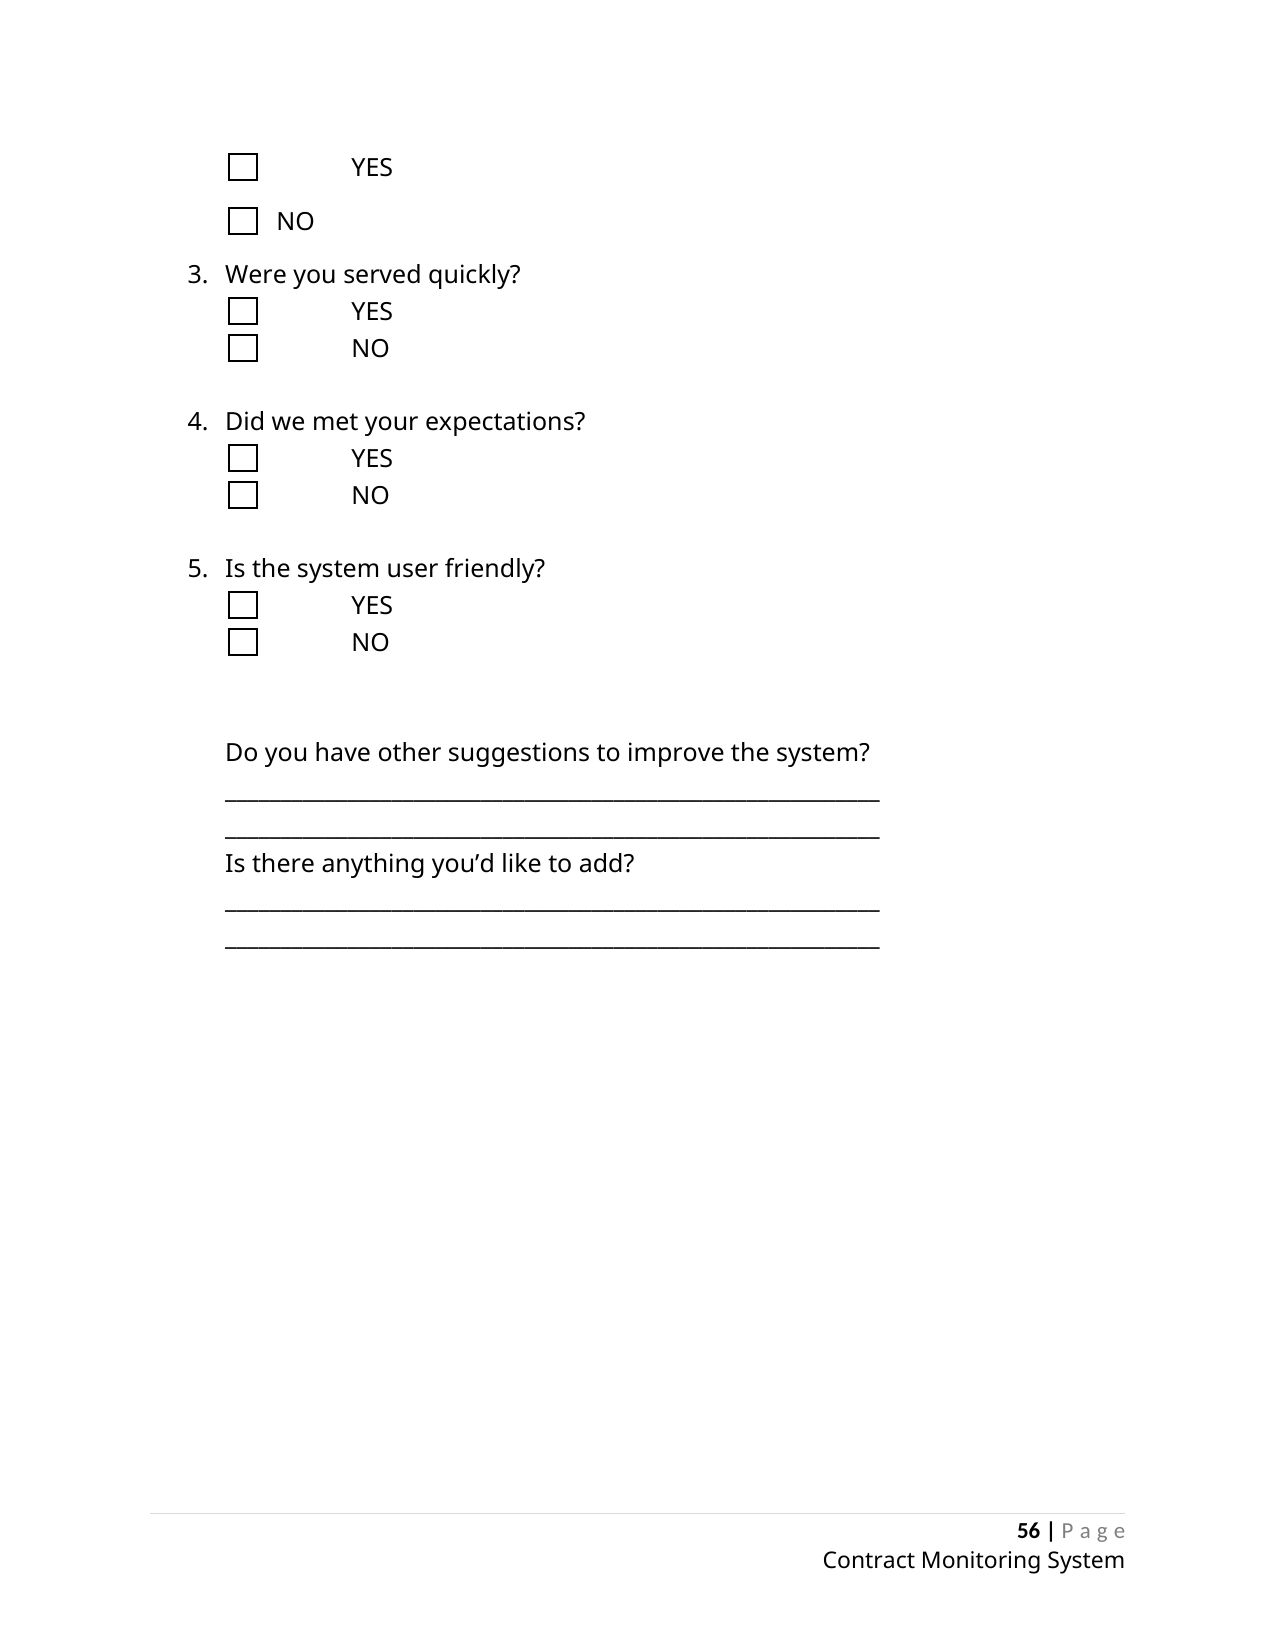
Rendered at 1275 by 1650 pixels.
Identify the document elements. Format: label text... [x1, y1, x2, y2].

list Did we met your expectations? [187, 404, 1125, 438]
list Is the system user friendly? [187, 551, 1125, 585]
list ___________________________________________________________ [225, 919, 1125, 953]
list YES [225, 150, 1125, 184]
list YES [225, 294, 1125, 328]
list NO [225, 477, 1125, 512]
list Do you have other suggestions to improve the system? [225, 735, 1125, 769]
list Were you served quickly? [187, 257, 1125, 291]
list NO [225, 624, 1125, 659]
list YES [225, 441, 1125, 475]
list Is there anything you’d like to add? [225, 845, 1125, 879]
text NO [187, 203, 1125, 237]
list ___________________________________________________________ [225, 808, 1125, 842]
list NO [225, 330, 1125, 364]
list ___________________________________________________________ [225, 772, 1125, 806]
list ___________________________________________________________ [225, 882, 1125, 916]
list YES [225, 588, 1125, 622]
